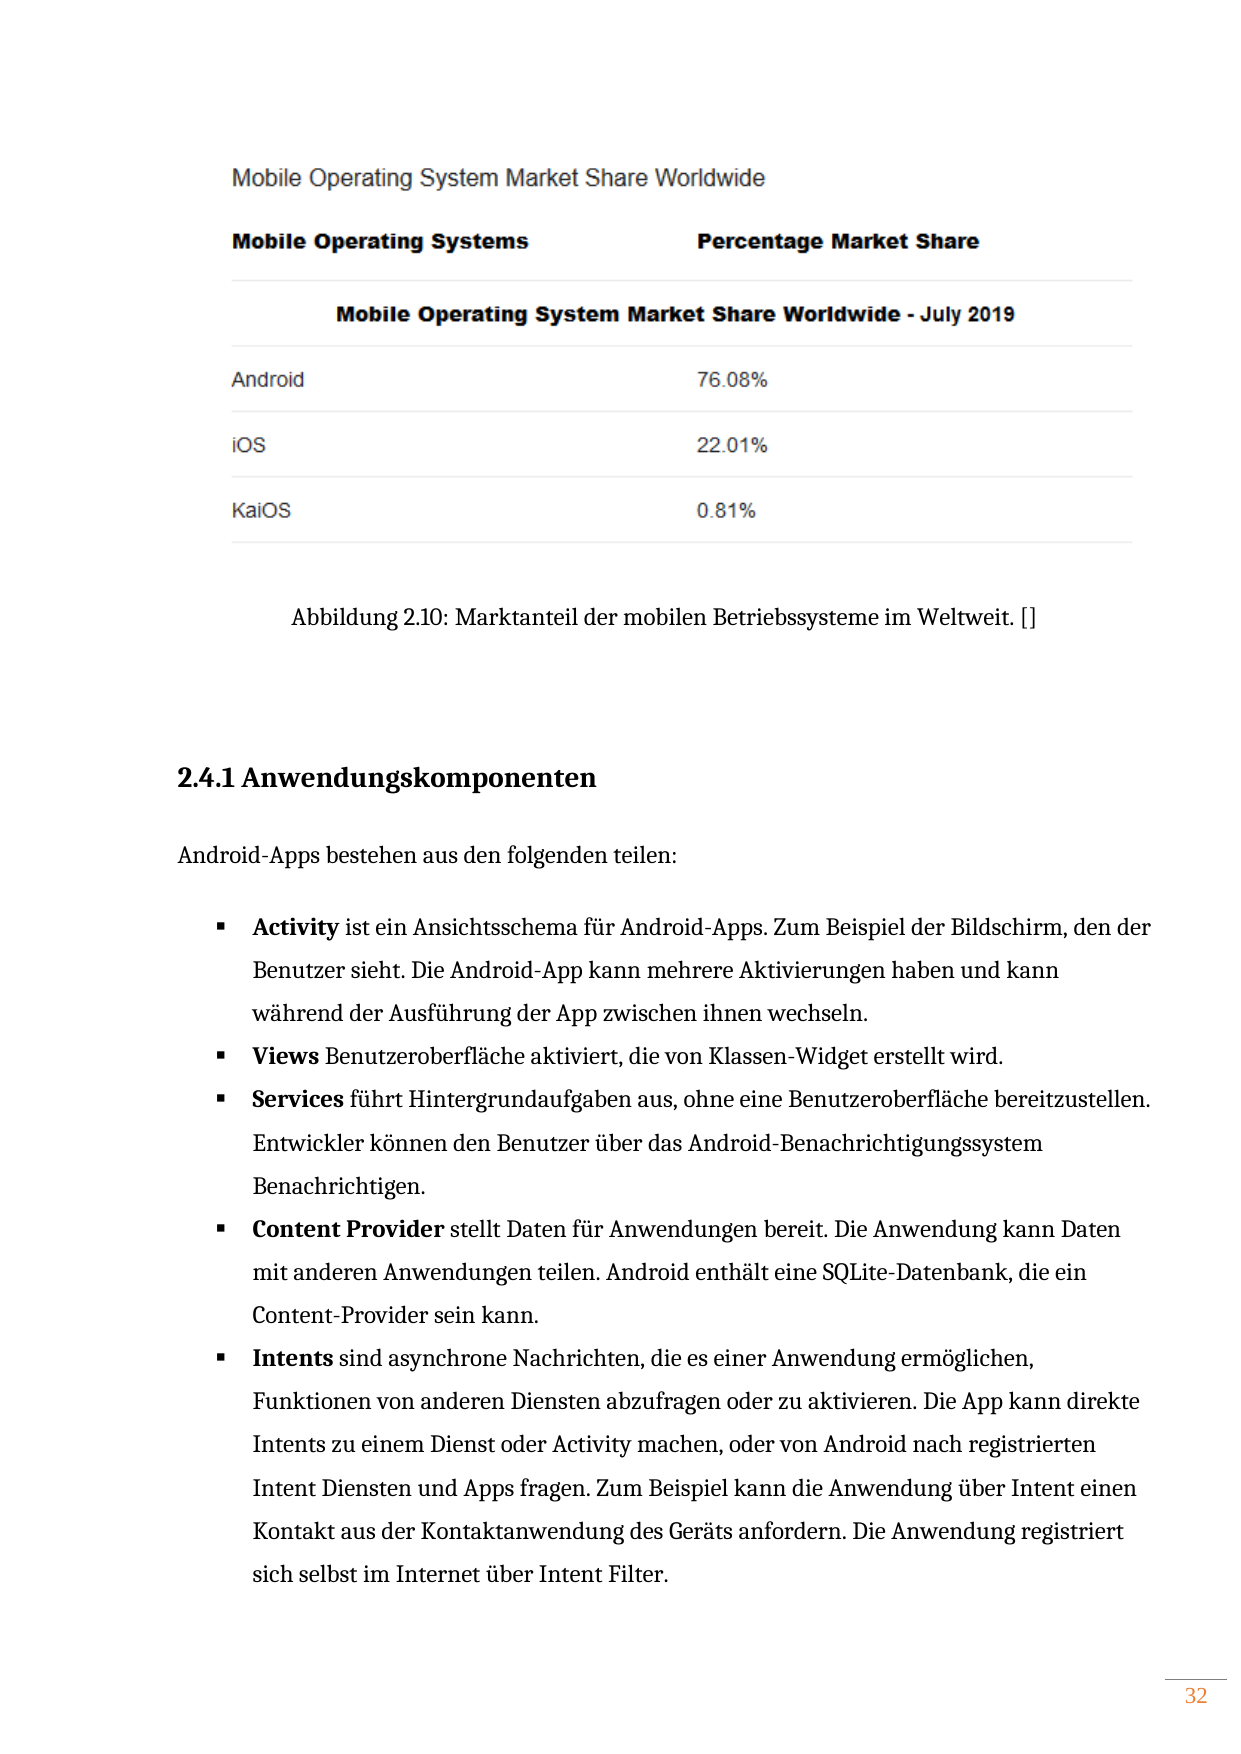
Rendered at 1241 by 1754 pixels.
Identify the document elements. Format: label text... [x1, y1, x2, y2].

list Activity ist ein Ansichtsschema für Android-Apps. Zum Beispiel der Bildschirm, den der Benutzer sieht. Die Android-App kann mehrere Aktivierungen haben und kann während der Ausführung der App zwischen ihnen wechseln. [215, 913, 1152, 1028]
list Services führt Hintergrundaufgaben aus, ohne eine Benutzeroberfläche bereitzustellen. Entwickler können den Benutzer über das Android-Benachrichtigungssystem Benachrichtigen. [215, 1085, 1152, 1200]
list Views Benutzeroberfläche aktiviert, die von Klassen-Widget erstellt wird. [215, 1042, 1152, 1071]
list Content Provider stellt Daten für Anwendungen bereit. Die Anwendung kann Daten mit anderen Anwendungen teilen. Android enthält eine SQLite-Datenbank, die ein Content-Provider sein kann. [215, 1215, 1152, 1330]
list Intents sind asynchrone Nachrichten, die es einer Anwendung ermöglichen, Funktionen von anderen Diensten abzufragen oder zu aktivieren. Die App kann direkte Intents zu einem Dienst oder Activity machen, oder von Android nach registrierten Intent Diensten und Apps fragen. Zum Beispiel kann die Anwendung über Intent einen Kontakt aus der Kontaktanwendung des Geräts anfordern. Die Anwendung registriert sich selbst im Internet über Intent Filter. [215, 1344, 1152, 1588]
subtitle 2.4.1 Anwendungskomponenten [177, 761, 1152, 794]
picture [177, 118, 1152, 561]
text Android-Apps bestehen aus den folgenden teilen: [177, 841, 1152, 869]
